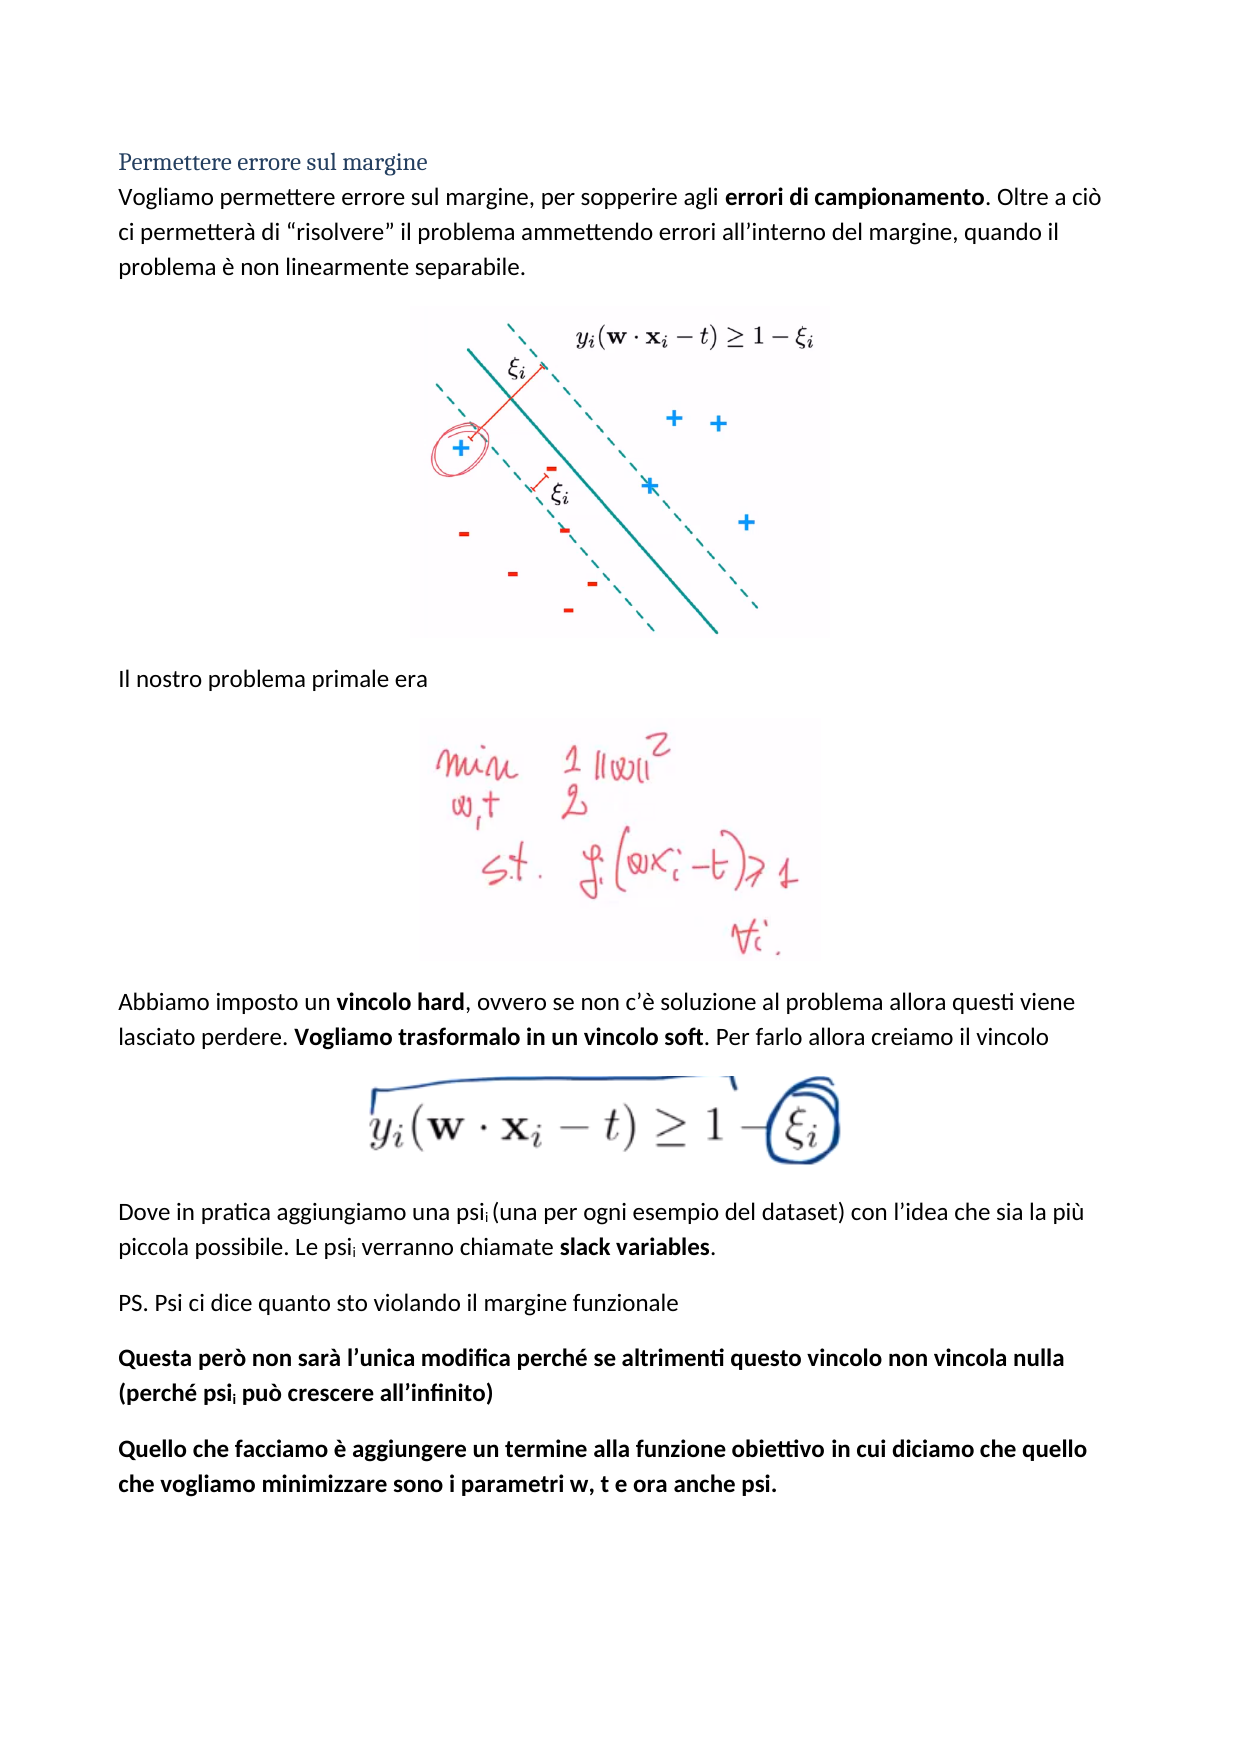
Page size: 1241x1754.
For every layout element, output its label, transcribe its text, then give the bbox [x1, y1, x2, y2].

text PS. Psi ci dice quanto sto violando il margine funzionale [118, 1287, 1122, 1317]
text Questa però non sarà l’unica modifica perché se altrimenti questo vincolo non vincola nulla (perché psii può crescere all’infinito) [118, 1343, 1122, 1408]
picture [410, 306, 830, 638]
text Vogliamo permettere errore sul margine, per sopperire agli errori di campionamento. Oltre a ciò ci permetterà di “risolvere” il problema ammettendo errori all’interno del margine, quando il problema è non linearmente separabile. [118, 181, 1122, 281]
text Il nostro problema primale era [118, 663, 1122, 694]
text Quello che facciamo è aggiungere un termine alla funzione obiettivo in cui diciamo che quello che vogliamo minimizzare sono i parametri w, t e ora anche psi. [118, 1433, 1122, 1499]
text Dove in pratica aggiungiamo una psii (una per ogni esempio del dataset) con l’idea che sia la più piccola possibile. Le psii verranno chiamate slack variables. [118, 1196, 1122, 1261]
picture [419, 718, 822, 961]
picture [362, 1076, 878, 1171]
subtitle Permettere errore sul margine [118, 148, 1122, 176]
text Abbiamo imposto un vincolo hard, ovvero se non c’è soluzione al problema allora questi viene lasciato perdere. Vogliamo trasformalo in un vincolo soft. Per farlo allora creiamo il vincolo [118, 986, 1122, 1052]
